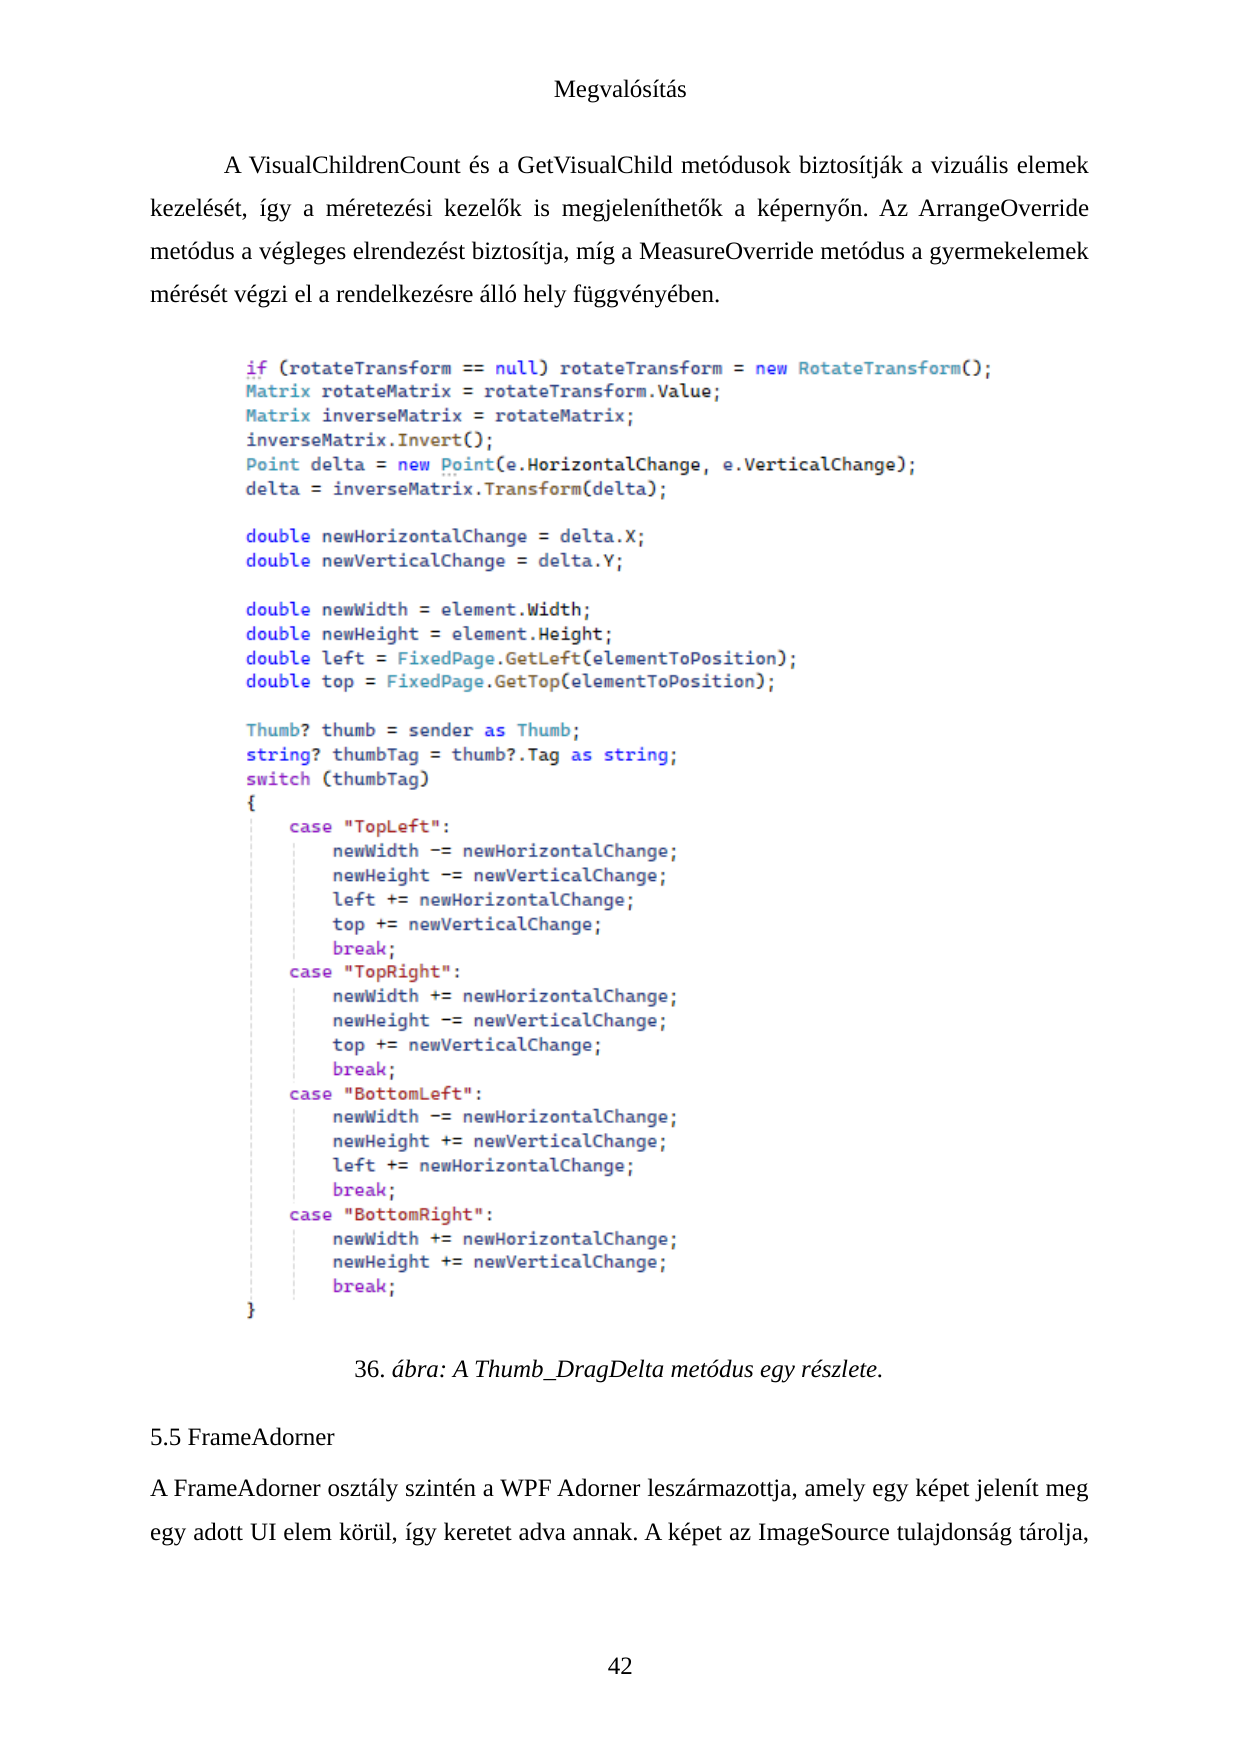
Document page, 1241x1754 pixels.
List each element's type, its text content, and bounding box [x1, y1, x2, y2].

subtitle 5.5 FrameAdorner [150, 1422, 1090, 1451]
picture [243, 350, 996, 1326]
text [150, 1473, 1090, 1545]
text A VisualChildrenCount és a GetVisualChild metódusok biztosítják a vizuális elemek kezelését, így a méretezési kezelők is megjeleníthetők a képernyőn. Az ArrangeOverride metódus a végleges elrendezést biztosítja, míg a MeasureOverride metódus a gyermekelemek mérését végzi el a rendelkezésre álló hely függvényében. [150, 150, 1090, 308]
